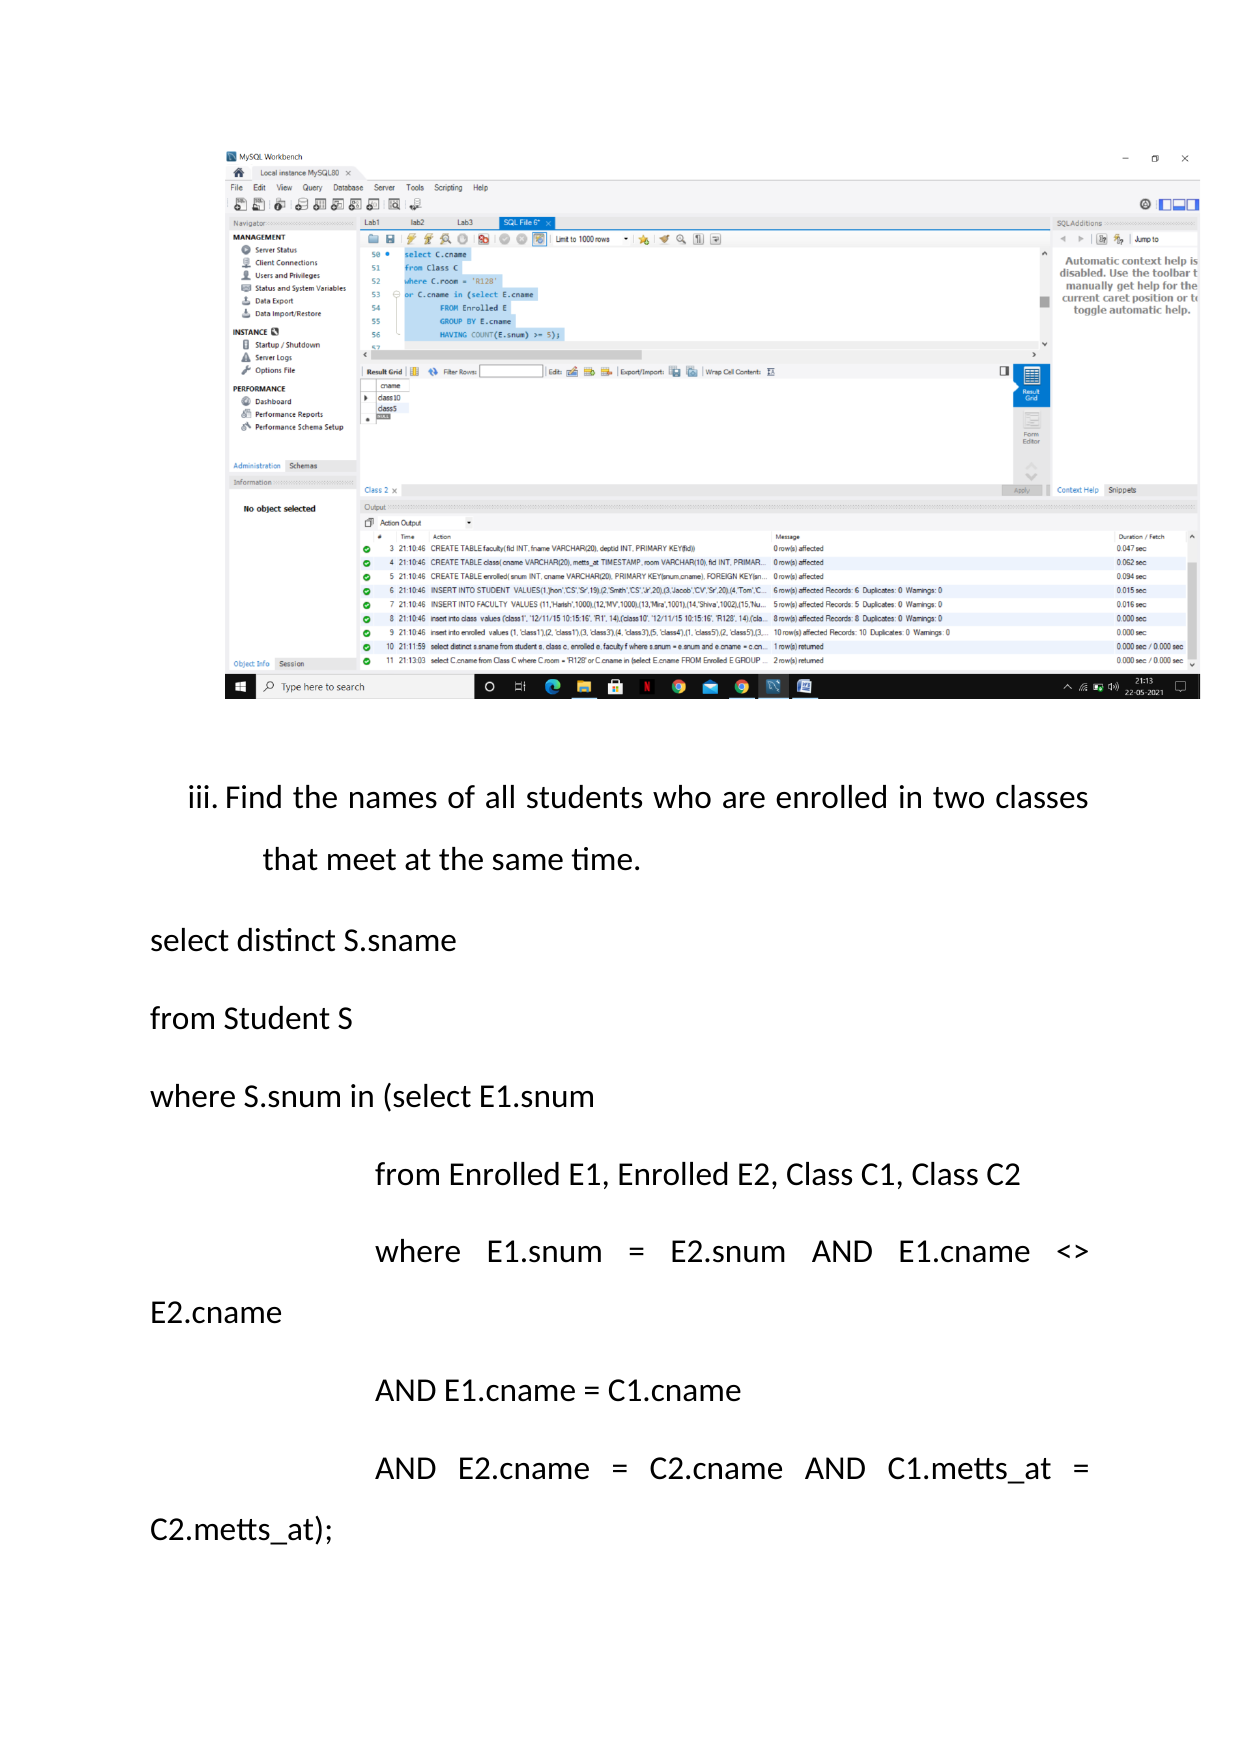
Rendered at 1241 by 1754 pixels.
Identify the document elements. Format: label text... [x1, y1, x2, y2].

text AND E2.cname = C2.cname AND C1.metts_at = C2.metts_at); [150, 1447, 1090, 1548]
list Find the names of all students who are enrolled in two classes that meet at the same time. [187, 776, 1090, 878]
text where S.snum in (select E1.snum [150, 1075, 1090, 1116]
text AND E1.cname = C1.cname [150, 1369, 1090, 1410]
text from Enrolled E1, Enrolled E2, Class C1, Class C2 [150, 1152, 1090, 1193]
text from Student S [150, 997, 1090, 1038]
picture [225, 150, 1200, 699]
text where E1.snum = E2.snum AND E1.cname <> E2.cname [150, 1230, 1090, 1332]
text select distinct S.sname [150, 919, 1090, 960]
